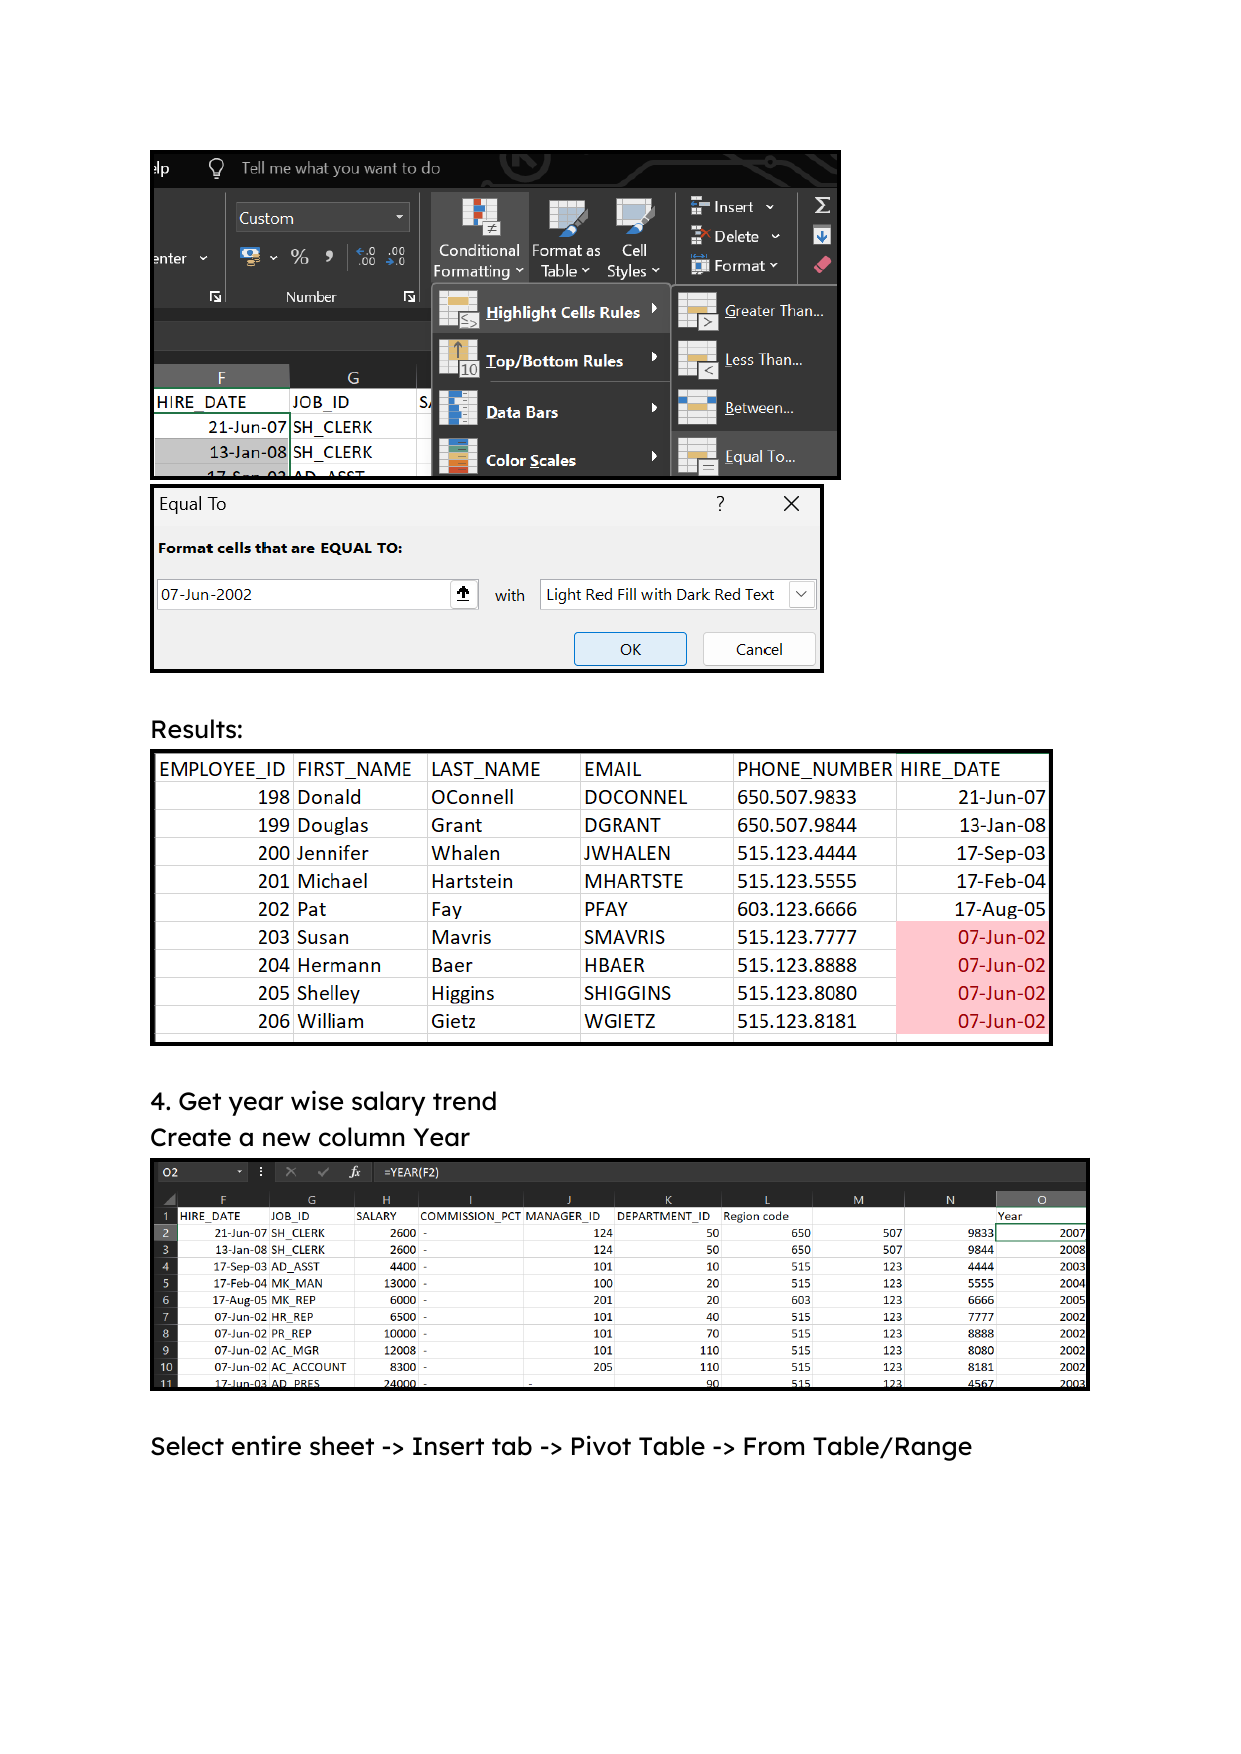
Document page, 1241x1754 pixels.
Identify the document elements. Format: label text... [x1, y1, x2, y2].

picture [154, 154, 837, 476]
text Results: [150, 713, 1090, 744]
text Create a new column Year [150, 1122, 1090, 1153]
picture [154, 753, 1049, 1042]
text 4. Get year wise salary trend [150, 1086, 1090, 1117]
picture [154, 488, 820, 669]
text Select entire sheet -> Insert tab -> Pivot Table -> From Table/Range [150, 1431, 1090, 1462]
picture [154, 1162, 1086, 1387]
